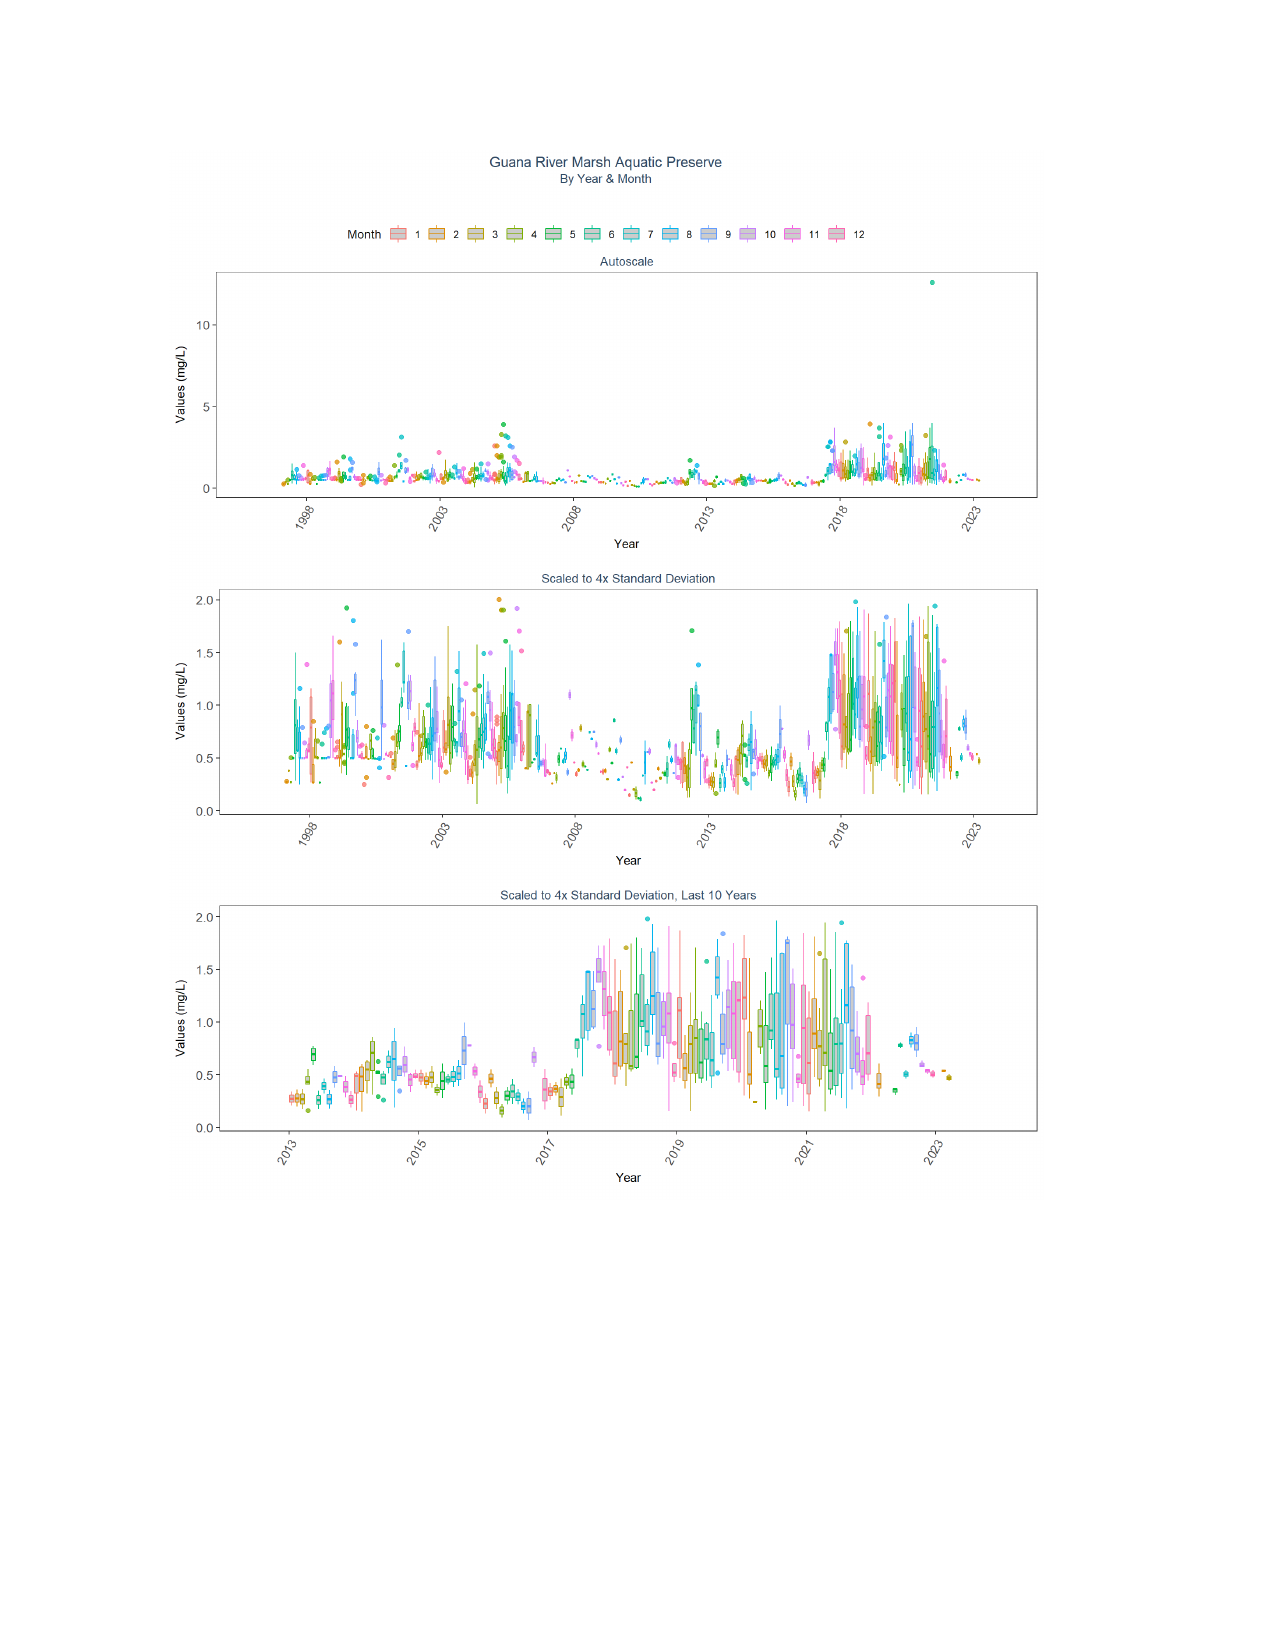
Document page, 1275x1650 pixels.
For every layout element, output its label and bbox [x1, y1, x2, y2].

picture [168, 150, 1044, 1200]
